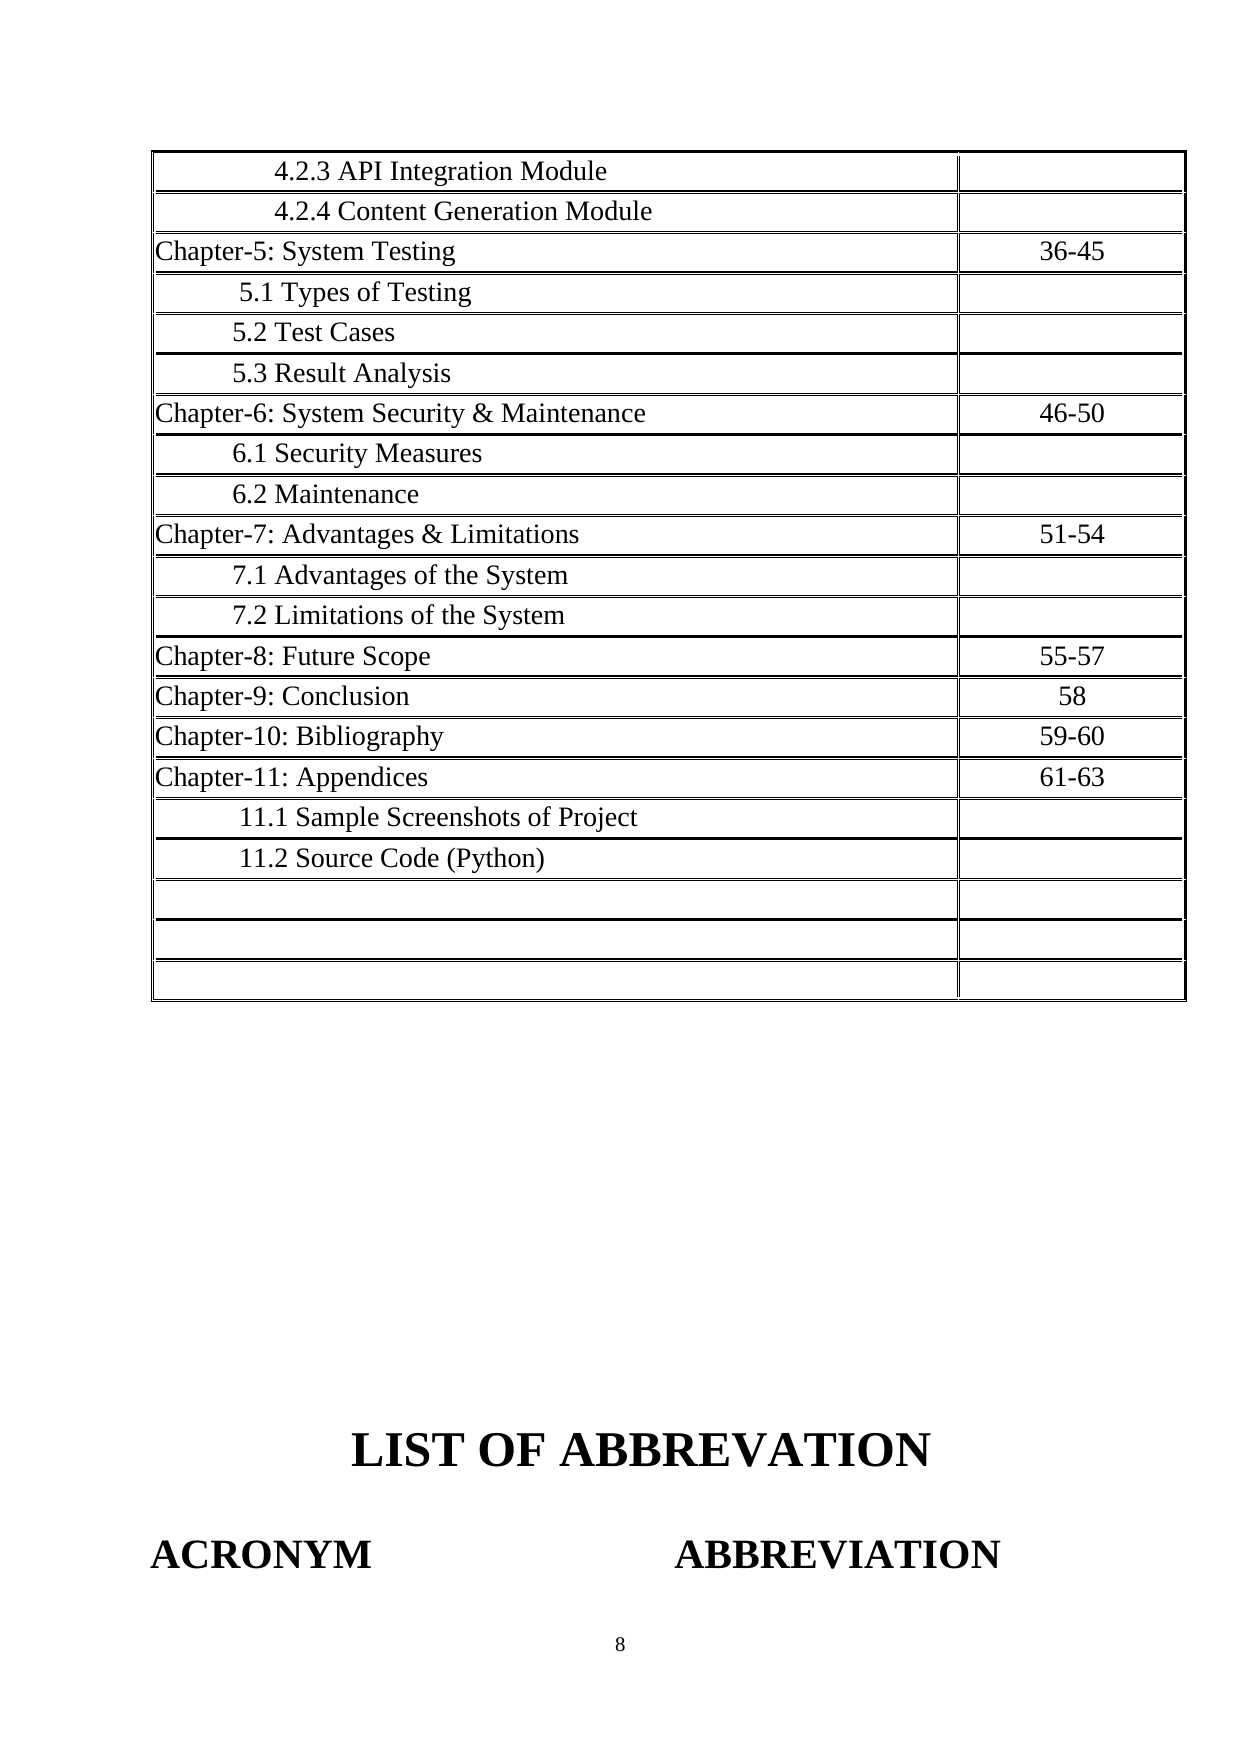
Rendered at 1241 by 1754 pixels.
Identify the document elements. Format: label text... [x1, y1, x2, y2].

table_cell Chapter-11: Appendices [154, 756, 957, 797]
subtitle LIST OF ABBREVATION [150, 1419, 1076, 1477]
table_cell [960, 433, 1186, 473]
table_cell [960, 190, 1185, 231]
table_cell 4.2.4 Content Generation Module [154, 190, 957, 231]
table_cell 5.2 Test Cases [152, 312, 959, 352]
table_cell [960, 271, 1185, 312]
table_cell [960, 554, 1185, 594]
table_cell [959, 153, 1184, 190]
table_cell [960, 352, 1184, 392]
table_cell 59-60 [959, 716, 1186, 756]
table_cell 46-50 [960, 393, 1185, 433]
table_cell [959, 312, 1186, 352]
table_cell 5.1 Types of Testing [154, 271, 957, 312]
table_cell [960, 595, 1185, 635]
table_cell 51-54 [959, 514, 1186, 554]
table_cell 61-63 [960, 756, 1185, 797]
table_cell [960, 473, 1185, 514]
table_cell Chapter-9: Conclusion [154, 675, 957, 716]
table_cell 7.1 Advantages of the System [154, 554, 957, 594]
table_cell [152, 918, 957, 958]
table_cell [960, 837, 1184, 877]
text ACRONYM ABBREVIATION [150, 1530, 1090, 1578]
table_cell 6.2 Maintenance [154, 473, 957, 514]
table_cell Chapter-7: Advantages & Limitations [152, 514, 959, 554]
table_cell 36-45 [959, 231, 1186, 271]
table_cell 4.2.3 API Integration Module [154, 153, 959, 190]
table_cell [959, 958, 1185, 999]
table_cell Chapter-5: System Testing [152, 231, 959, 271]
table_cell Chapter-10: Bibliography [152, 716, 959, 756]
table_cell Chapter-8: Future Scope [154, 635, 957, 675]
table_cell [959, 797, 1186, 837]
table_cell 55-57 [960, 635, 1184, 675]
table_cell 5.3 Result Analysis [154, 352, 957, 392]
table_cell Chapter-6: System Security & Maintenance [154, 393, 957, 433]
table_cell [154, 958, 959, 999]
table_cell [960, 918, 1186, 958]
table_cell [154, 878, 957, 918]
table_cell 11.2 Source Code (Python) [154, 837, 957, 877]
table_cell 58 [960, 675, 1185, 716]
table_cell 11.1 Sample Screenshots of Project [152, 797, 959, 837]
table_cell 6.1 Security Measures [152, 433, 957, 473]
table_cell 7.2 Limitations of the System [154, 595, 957, 635]
table_cell [960, 878, 1185, 918]
